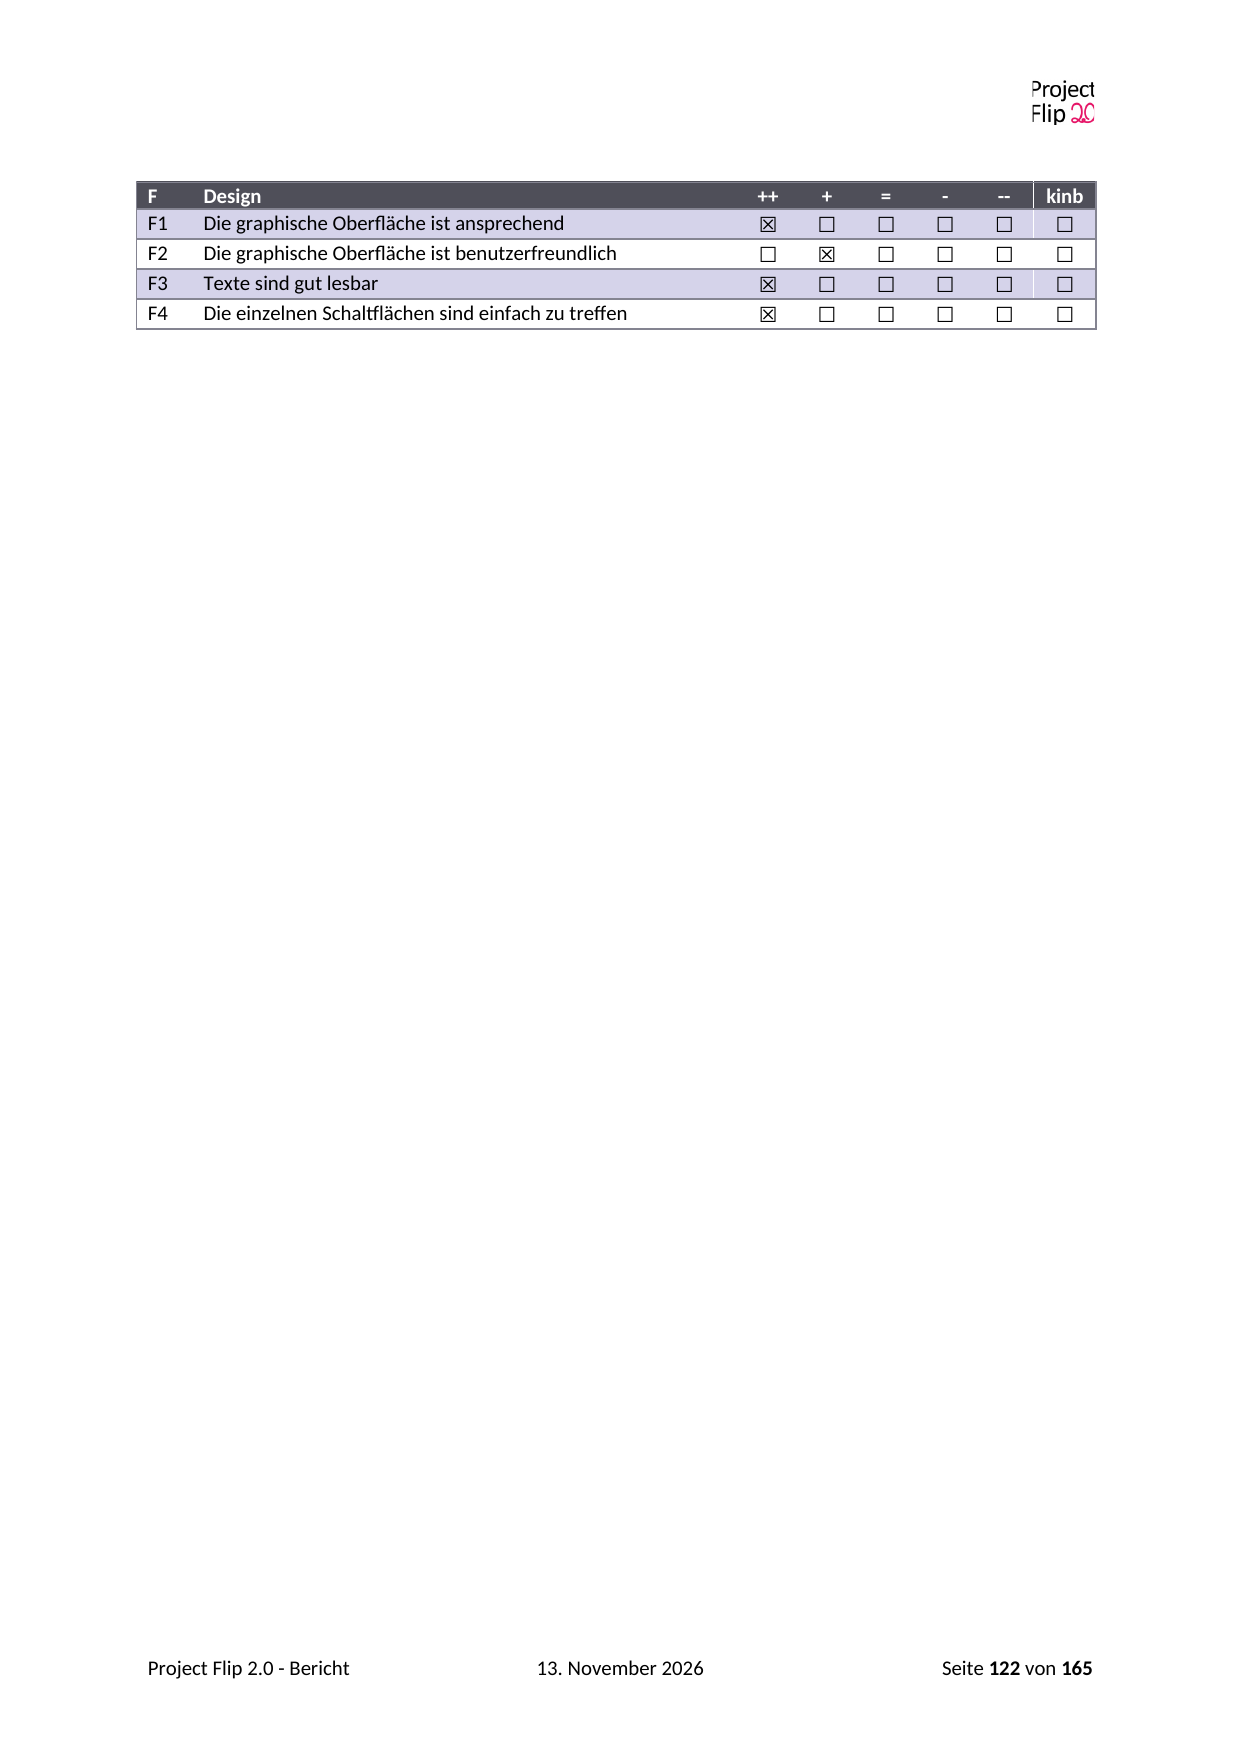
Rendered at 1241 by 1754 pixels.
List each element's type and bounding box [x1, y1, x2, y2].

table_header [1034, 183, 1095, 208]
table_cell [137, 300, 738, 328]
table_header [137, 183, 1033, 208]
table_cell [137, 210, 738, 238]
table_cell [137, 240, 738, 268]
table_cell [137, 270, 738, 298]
picture [1081, 79, 1097, 124]
